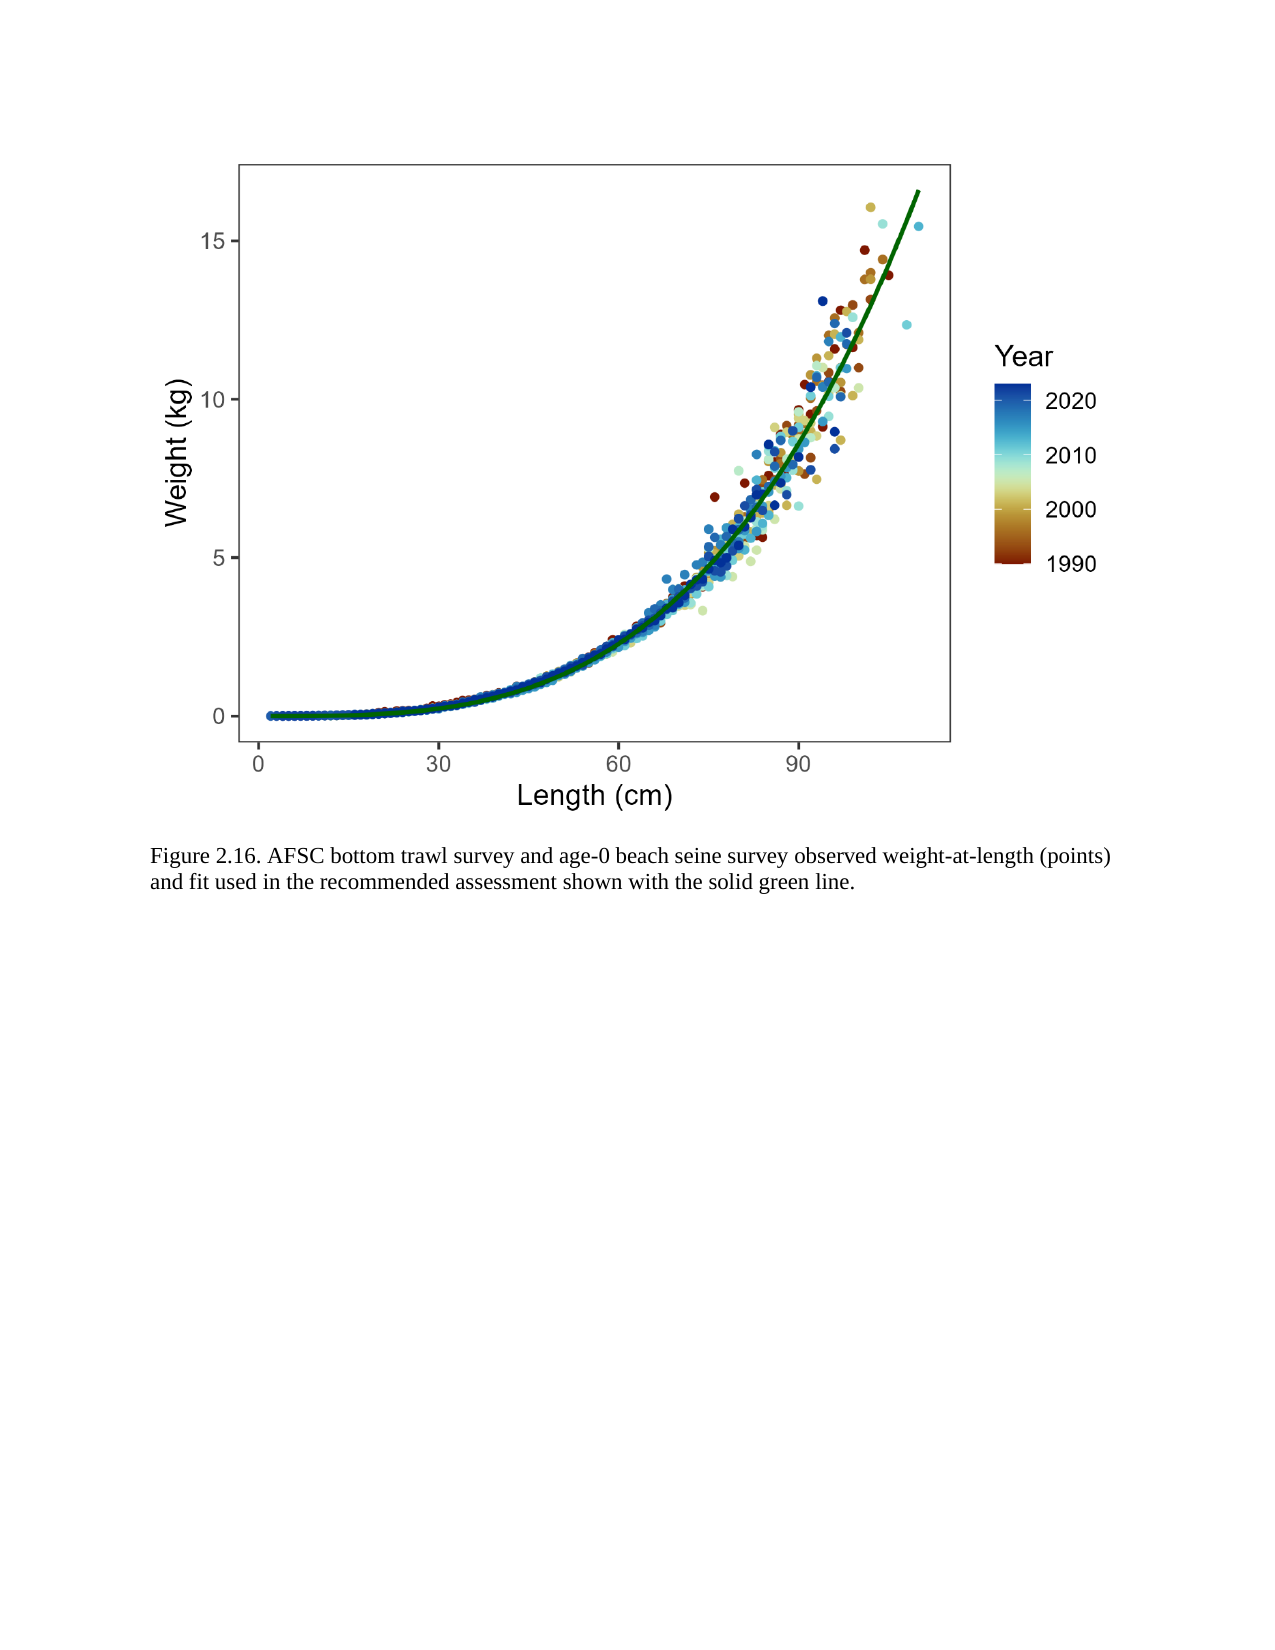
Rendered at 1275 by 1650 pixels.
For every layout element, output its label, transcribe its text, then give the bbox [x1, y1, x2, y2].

picture [150, 150, 1125, 825]
subtitle Figure 2.16. AFSC bottom trawl survey and age-0 beach seine survey observed weight-at-length (points) and fit used in the recommended assessment shown with the solid green line. [150, 842, 1125, 894]
